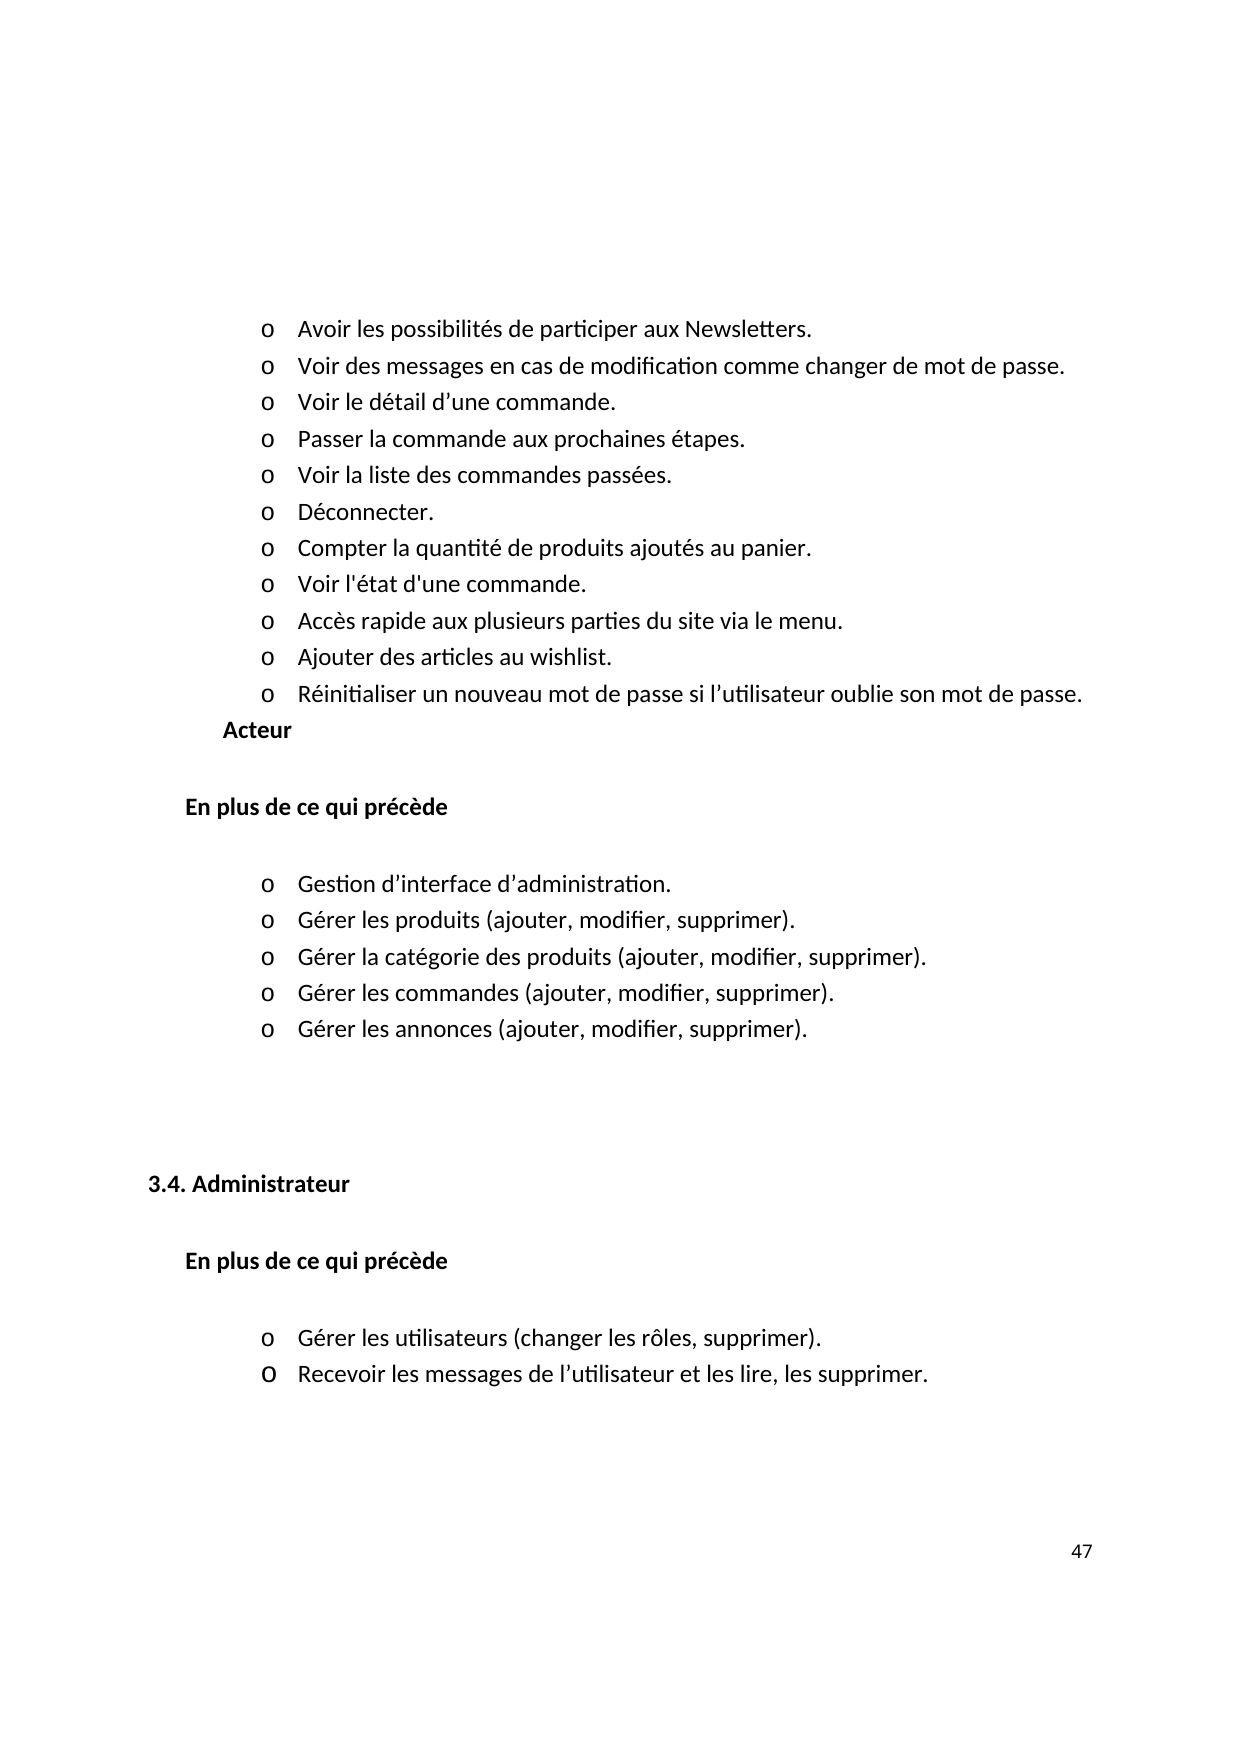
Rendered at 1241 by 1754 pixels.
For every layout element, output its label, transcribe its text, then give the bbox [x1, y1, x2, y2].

list Gérer la catégorie des produits (ajouter, modifier, supprimer). [260, 941, 1092, 972]
list Acteur [223, 714, 1092, 745]
list Ajouter des articles au wishlist. [260, 641, 1092, 673]
list Voir la liste des commandes passées. [260, 459, 1092, 491]
text En plus de ce qui précède [185, 1245, 1092, 1276]
list Gérer les annonces (ajouter, modifier, supprimer). [260, 1013, 1092, 1045]
list Voir l'état d'une commande. [260, 568, 1092, 600]
list Voir des messages en cas de modification comme changer de mot de passe. [260, 350, 1092, 382]
text 3.4. Administrateur [148, 1168, 1092, 1199]
list Passer la commande aux prochaines étapes. [260, 423, 1092, 454]
list Accès rapide aux plusieurs parties du site via le menu. [260, 605, 1092, 637]
list Gérer les produits (ajouter, modifier, supprimer). [260, 904, 1092, 936]
list Gestion d’interface d’administration. [260, 868, 1092, 899]
list Avoir les possibilités de participer aux Newsletters. [260, 313, 1092, 345]
list Recevoir les messages de l’utilisateur et les lire, les supprimer. [260, 1358, 1092, 1391]
list Voir le détail d’une commande. [260, 386, 1092, 418]
text En plus de ce qui précède [185, 791, 1092, 822]
list Réinitialiser un nouveau mot de passe si l’utilisateur oublie son mot de passe. [260, 678, 1092, 710]
list Compter la quantité de produits ajoutés au panier. [260, 532, 1092, 564]
list Gérer les utilisateurs (changer les rôles, supprimer). [260, 1322, 1092, 1353]
list Déconnecter. [260, 496, 1092, 527]
list Gérer les commandes (ajouter, modifier, supprimer). [260, 977, 1092, 1009]
